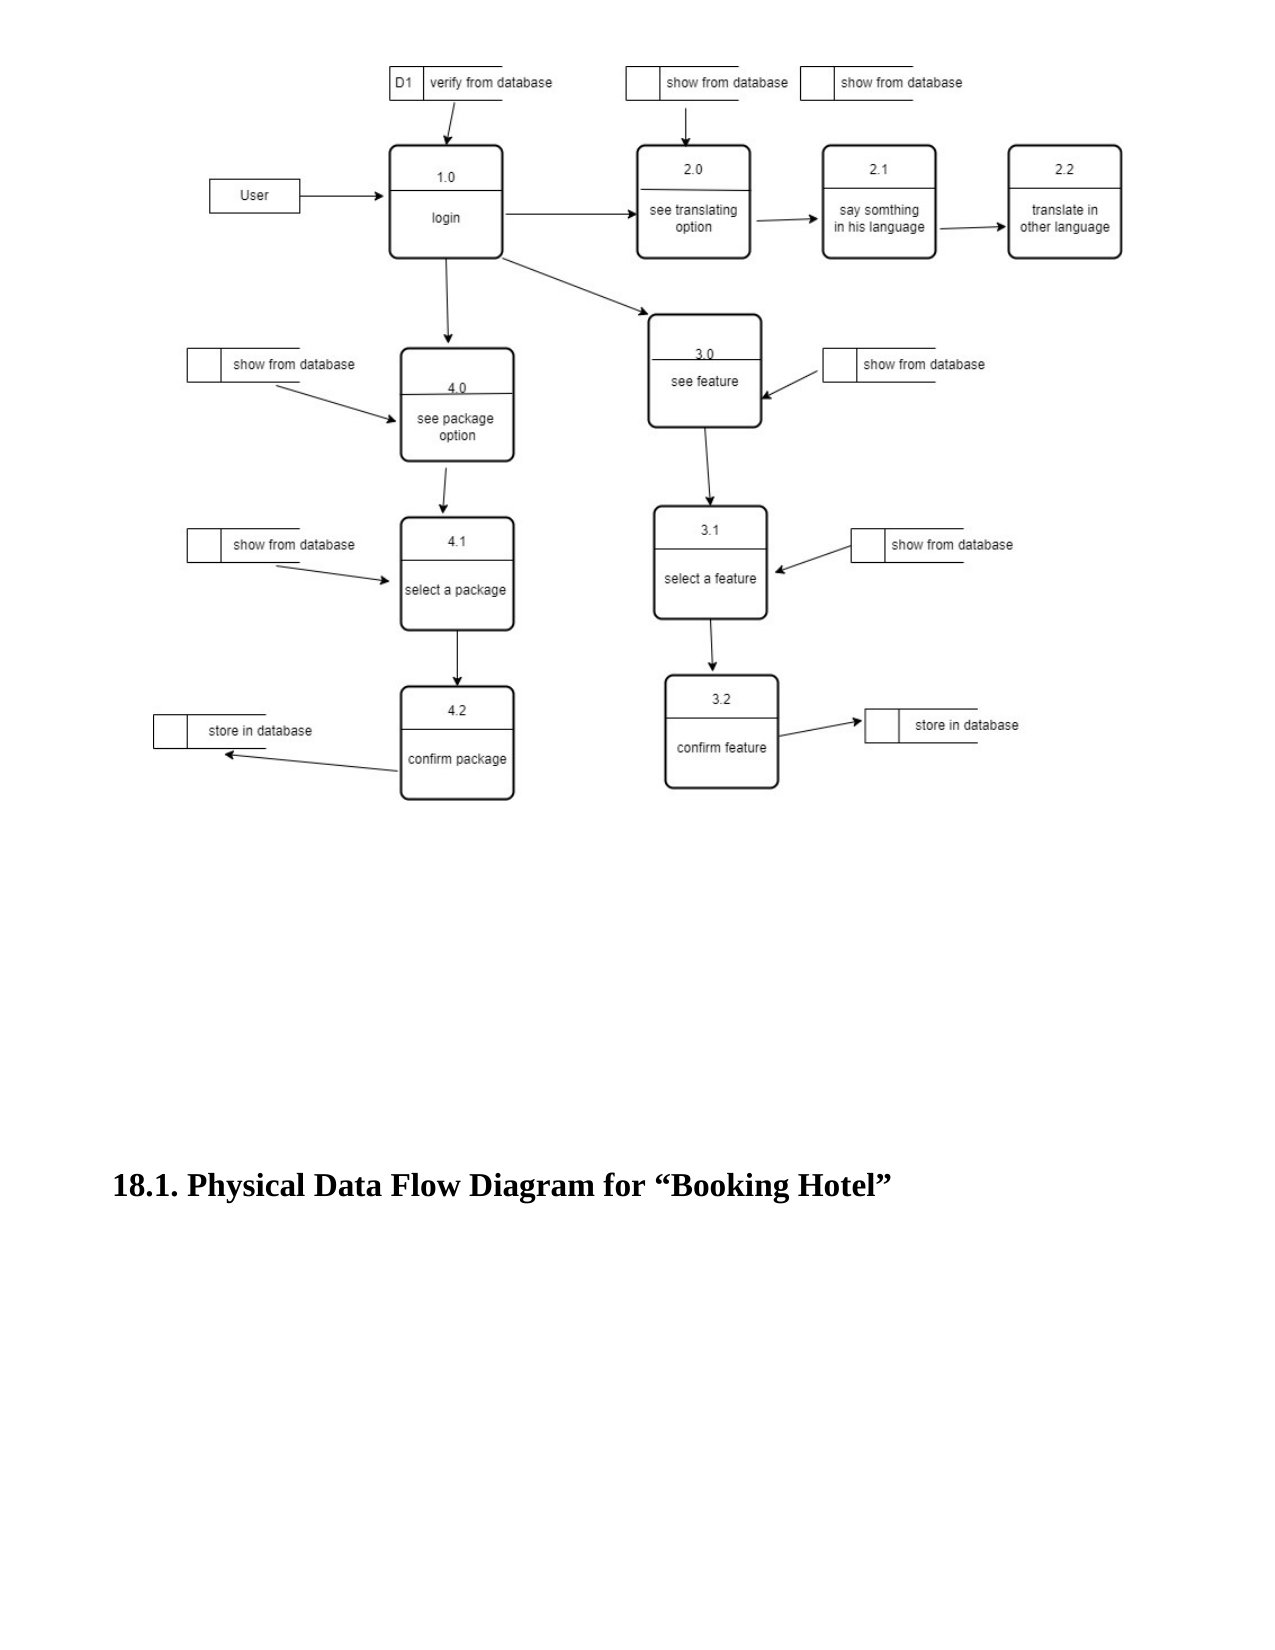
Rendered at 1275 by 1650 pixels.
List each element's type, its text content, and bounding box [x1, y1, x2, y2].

list Physical Data Flow Diagram for “Booking Hotel” [96, 1165, 892, 1203]
picture [153, 66, 1123, 801]
